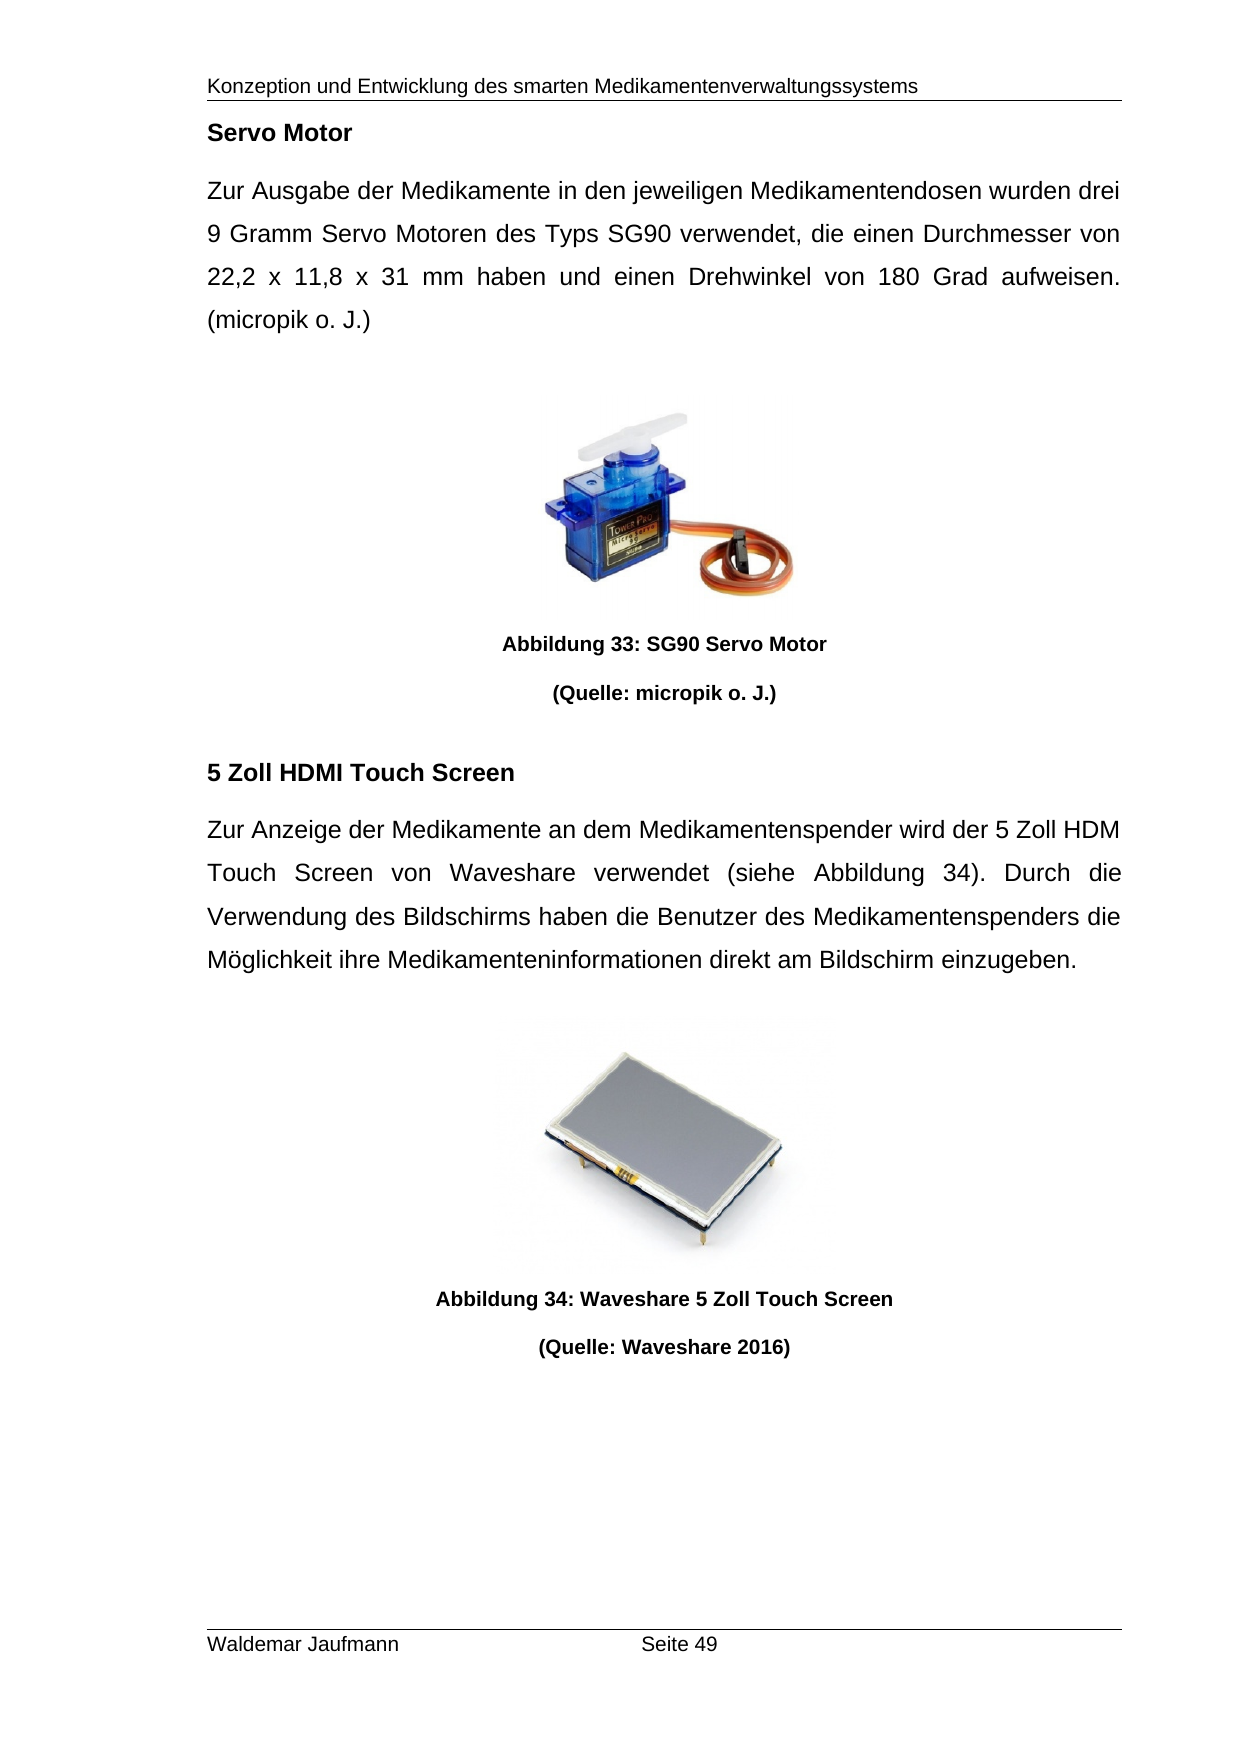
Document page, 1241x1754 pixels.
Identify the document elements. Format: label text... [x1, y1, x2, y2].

text (Quelle: micropik o. J.) [207, 681, 1122, 704]
text Zur Ausgabe der Medikamente in den jeweiligen Medikamentendosen wurden drei 9 Gramm Servo Motoren des Typs SG90 verwendet, die einen Durchmesser von 22,2 x 11,8 x 31 mm haben und einen Drehwinkel von 180 Grad aufweisen. (micropik o. J.) [207, 176, 1122, 334]
text 5 Zoll HDMI Touch Screen [207, 758, 1122, 786]
text Zur Anzeige der Medikamente an dem Medikamentenspender wird der 5 Zoll HDM Touch Screen von Waveshare verwendet (siehe Abbildung 34). Durch die Verwendung des Bildschirms haben die Benutzer des Medikamentenspenders die Möglichkeit ihre Medikamenteninformationen direkt am Bildschirm einzugeben. [207, 815, 1122, 973]
picture [530, 391, 799, 620]
picture [492, 1016, 837, 1274]
text (Quelle: Waveshare 2016) [207, 1335, 1122, 1359]
text Servo Motor [207, 118, 1122, 147]
text Abbildung 33: SG90 Servo Motor [207, 632, 1122, 656]
text Abbildung 34: Waveshare 5 Zoll Touch Screen [207, 1287, 1122, 1311]
